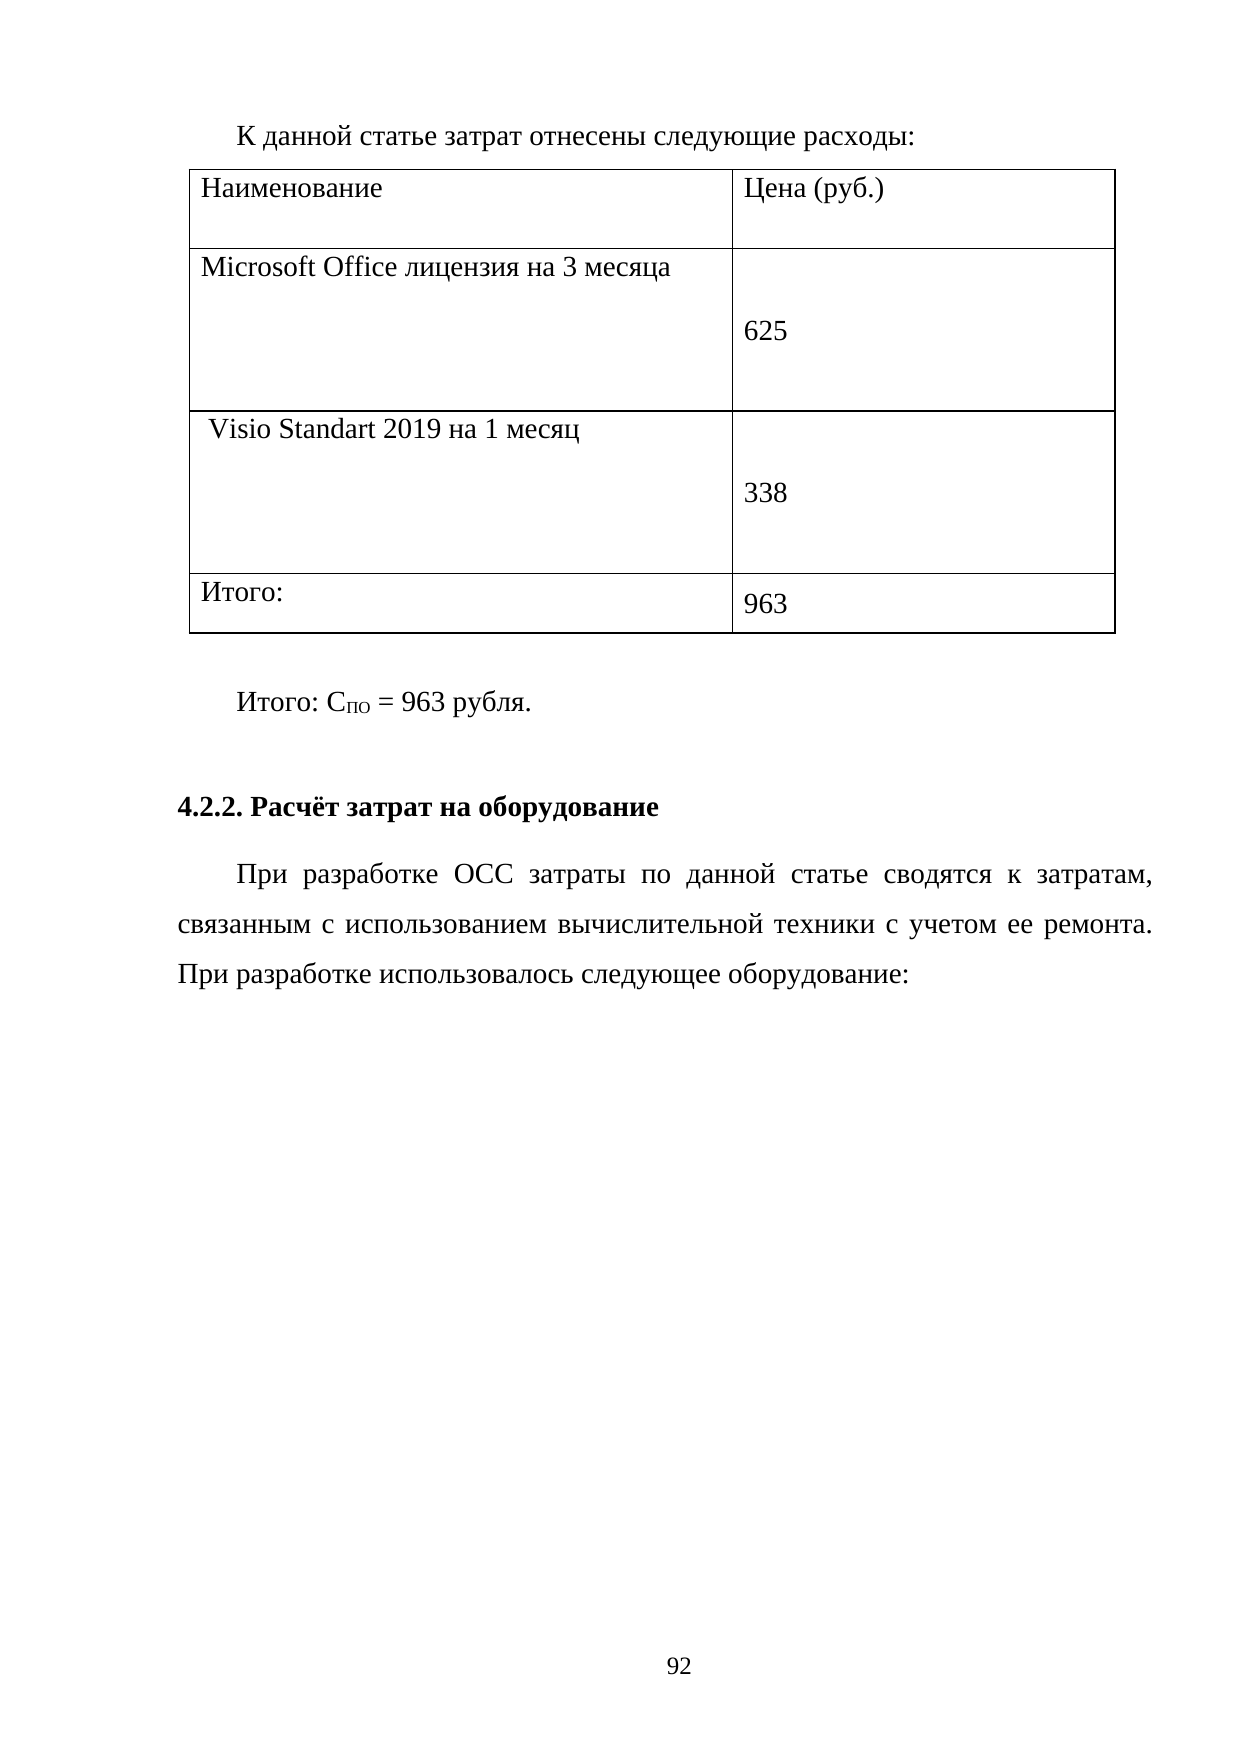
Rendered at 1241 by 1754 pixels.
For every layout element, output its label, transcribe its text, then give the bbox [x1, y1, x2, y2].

list При разработке ОСС затраты по данной статье сводятся к затратам, связанным с использованием вычислительной техники с учетом ее ремонта. При разработке использовалось следующее оборудование: [177, 856, 1153, 990]
table_header Наименование [190, 170, 732, 248]
list К данной статье затрат отнесены следующие расходы: [177, 118, 1153, 152]
table_cell Visio Standart 2019 на 1 месяц [190, 412, 732, 572]
list Итого: СПО = 963 рубля. [177, 684, 1153, 717]
table_cell 625 [733, 249, 1114, 410]
subtitle 4.2.2. Расчёт затрат на оборудование [177, 789, 1153, 822]
table_cell Итого: [190, 574, 732, 632]
table_cell 963 [733, 574, 1114, 632]
table_cell Microsoft Office лицензия на 3 месяца [190, 249, 732, 410]
table_header Цена (руб.) [733, 170, 1114, 248]
table_cell 338 [733, 412, 1114, 572]
